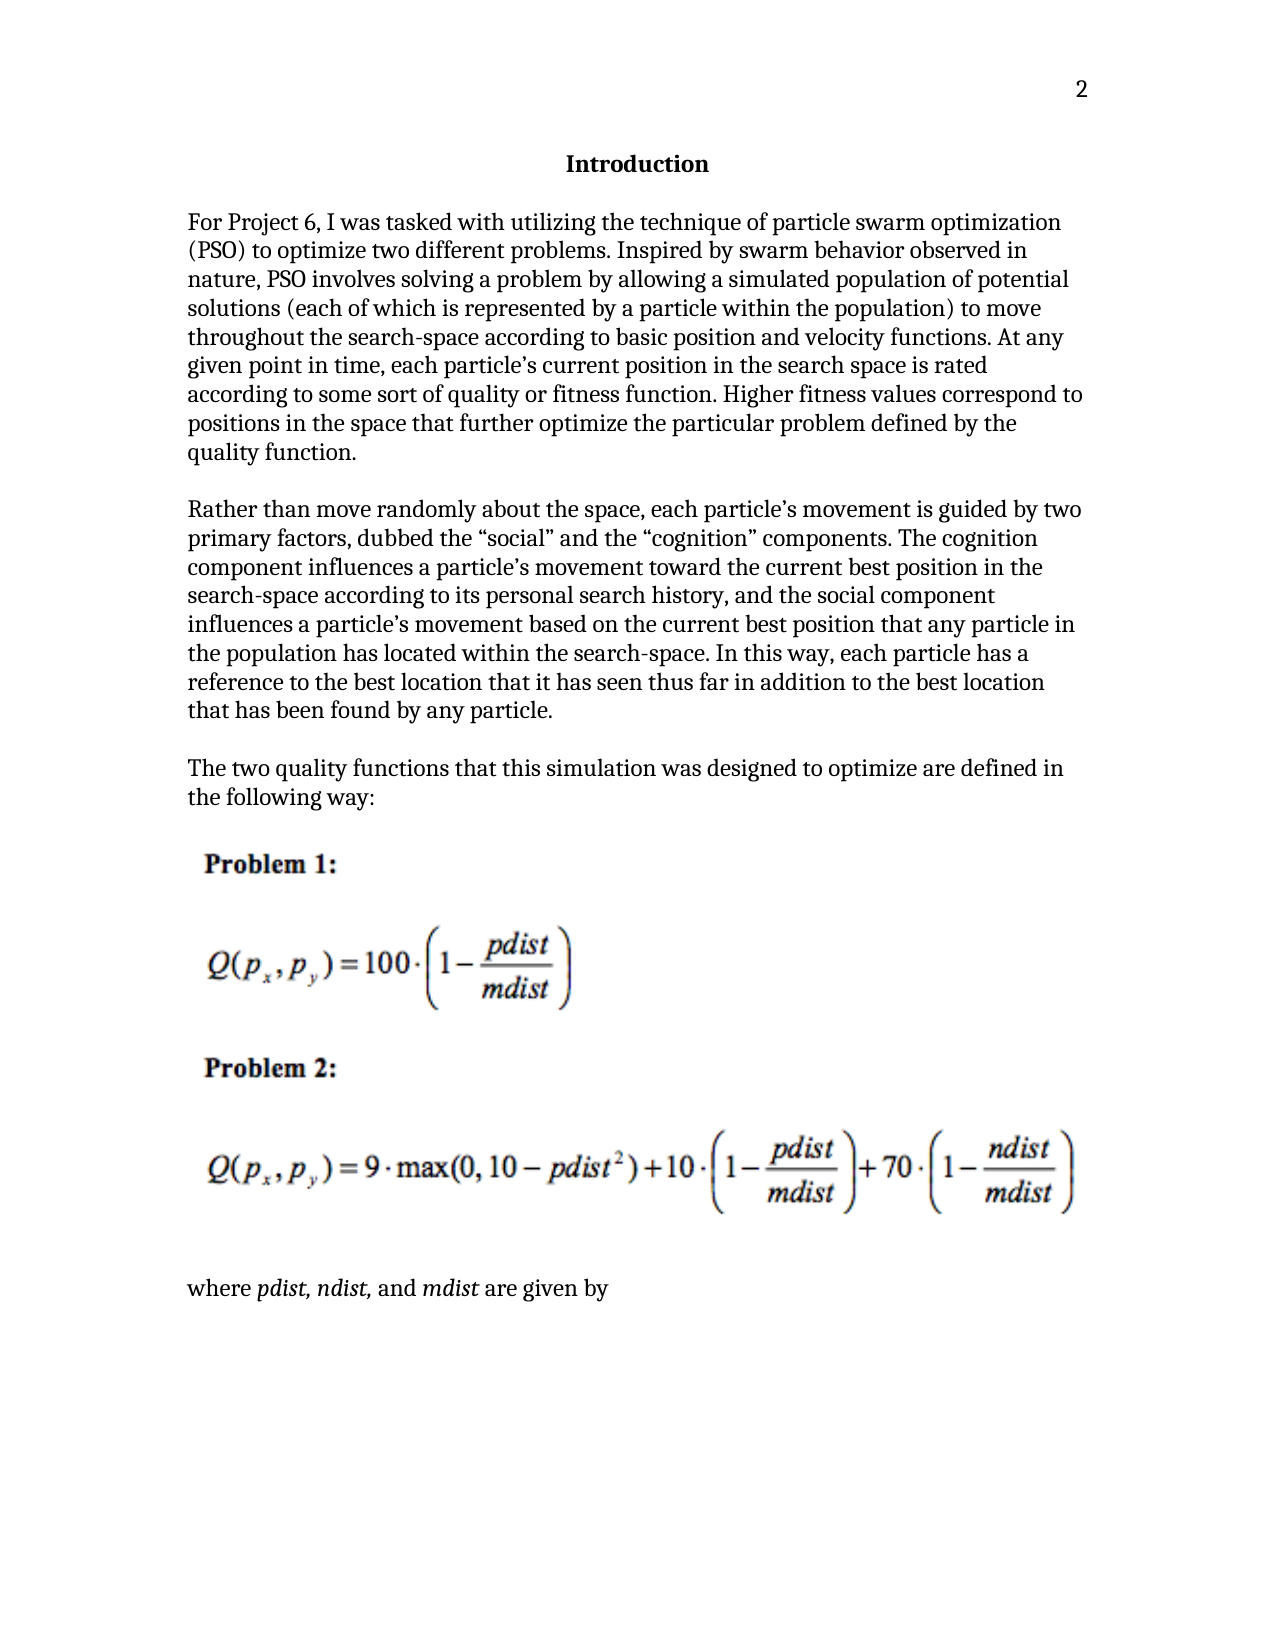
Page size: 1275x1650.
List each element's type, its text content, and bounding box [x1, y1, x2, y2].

text where pdist, ndist, and mdist are given by [187, 1274, 1087, 1302]
text Introduction [187, 150, 1087, 179]
picture [187, 840, 1088, 1245]
text The two quality functions that this simulation was designed to optimize are defined in the following way: [187, 754, 1087, 811]
text Rather than move randomly about the space, each particle’s movement is guided by two primary factors, dubbed the “social” and the “cognition” components. The cognition component influences a particle’s movement toward the current best position in the search-space according to its personal search history, and the social component influences a particle’s movement based on the current best position that any particle in the population has located within the search-space. In this way, each particle has a reference to the best location that it has seen thus far in addition to the best location that has been found by any particle. [187, 495, 1087, 725]
text For Project 6, I was tasked with utilizing the technique of particle swarm optimization (PSO) to optimize two different problems. Inspired by swarm behavior observed in nature, PSO involves solving a problem by allowing a simulated population of potential solutions (each of which is represented by a particle within the population) to move throughout the search-space according to basic position and velocity functions. At any given point in time, each particle’s current position in the search space is rated according to some sort of quality or fitness function. Higher fitness values correspond to positions in the space that further optimize the particular problem defined by the quality function. [187, 207, 1087, 466]
